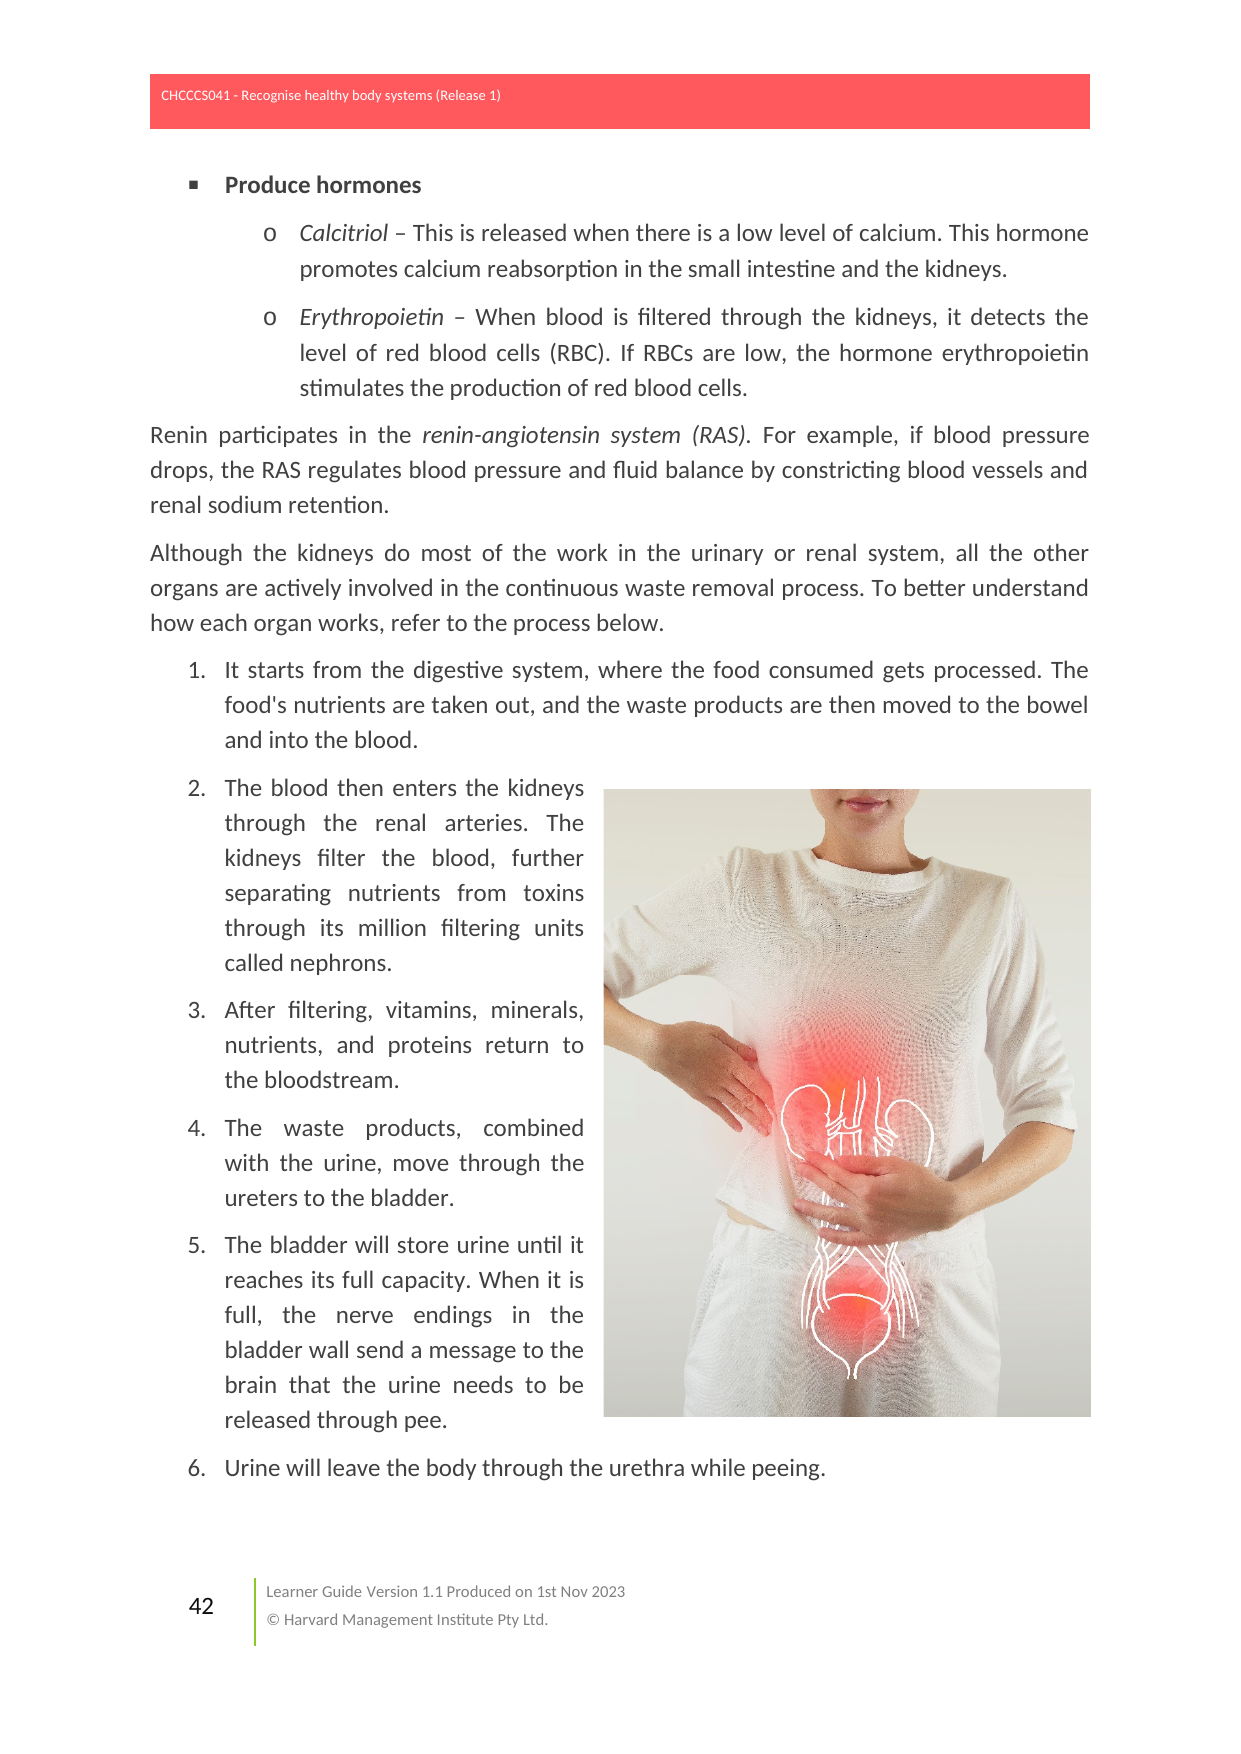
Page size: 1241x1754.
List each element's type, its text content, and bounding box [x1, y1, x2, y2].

list It starts from the digestive system, where the food consumed gets processed. The food's nutrients are taken out, and the waste products are then moved to the bowel and into the blood. [187, 654, 1090, 755]
picture [603, 789, 1091, 1417]
list Erythropoietin – When blood is filtered through the kidneys, it detects the level of red blood cells (RBC). If RBCs are low, the hormone erythropoietin stimulates the production of red blood cells. [262, 301, 1090, 402]
list Urine will leave the body through the urethra while peeing. [187, 1452, 1090, 1482]
list Calcitriol – This is released when there is a low level of calcium. This hormone promotes calcium reabsorption in the small intestine and the kidneys. [262, 217, 1090, 284]
list The bladder will store urine until it reaches its full capacity. When it is full, the nerve endings in the bladder wall send a message to the brain that the urine needs to be released through pee. [187, 1229, 1090, 1435]
text Although the kidneys do most of the work in the urinary or renal system, all the other organs are actively involved in the continuous waste removal process. To better understand how each organ works, refer to the process below. [150, 537, 1090, 637]
list Produce hormones [187, 169, 1090, 200]
list The blood then enters the kidneys through the renal arteries. The kidneys filter the blood, further separating nutrients from toxins through its million filtering units called nephrons. [187, 772, 1090, 977]
list The waste products, combined with the urine, move through the ureters to the bladder. [187, 1112, 603, 1212]
list After filtering, vitamins, minerals, nutrients, and proteins return to the bloodstream. [187, 994, 603, 1095]
text Renin participates in the renin-angiotensin system (RAS). For example, if blood pressure drops, the RAS regulates blood pressure and fluid balance by constricting blood vessels and renal sodium retention. [150, 419, 1090, 520]
